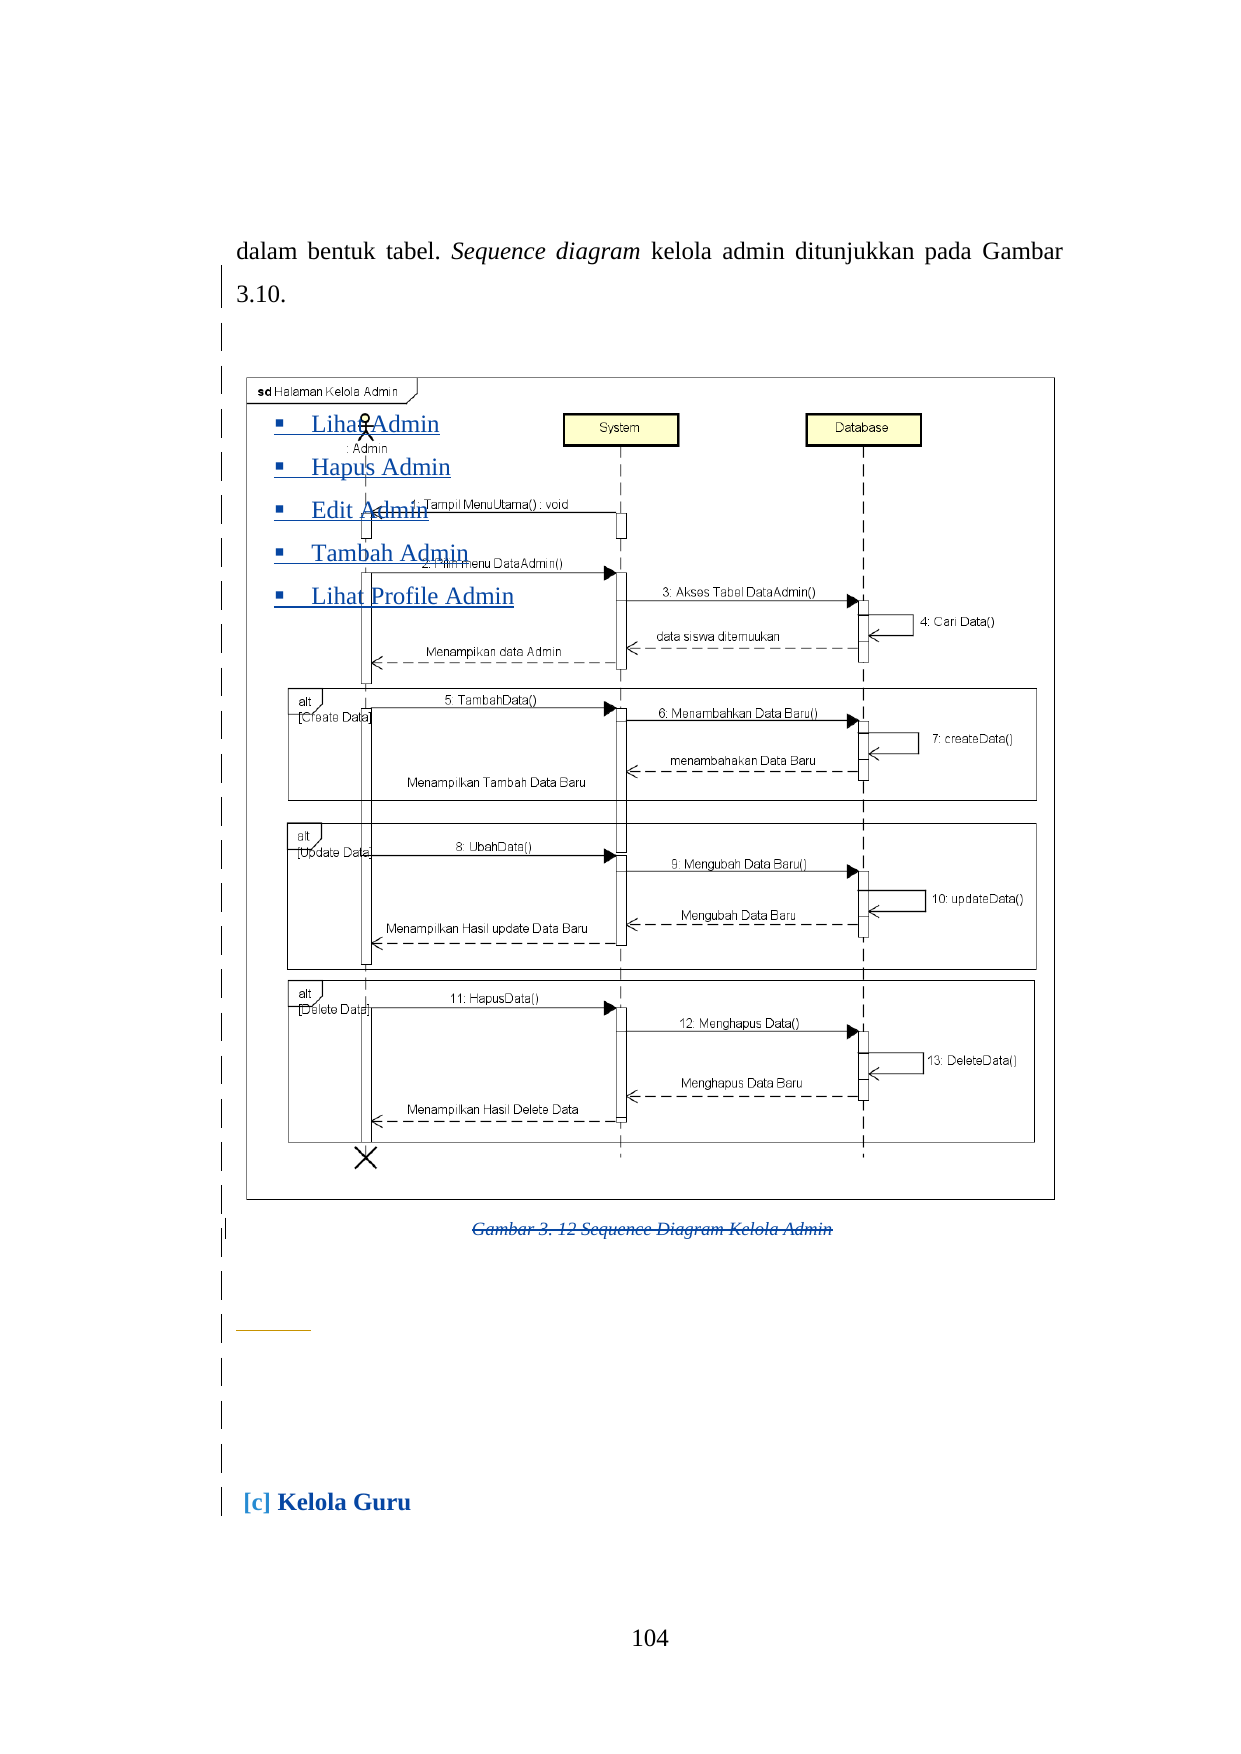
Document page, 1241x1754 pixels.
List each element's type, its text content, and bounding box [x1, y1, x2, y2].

list Kelola Guru [243, 1487, 1063, 1516]
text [236, 236, 1063, 308]
picture [236, 367, 1063, 1209]
